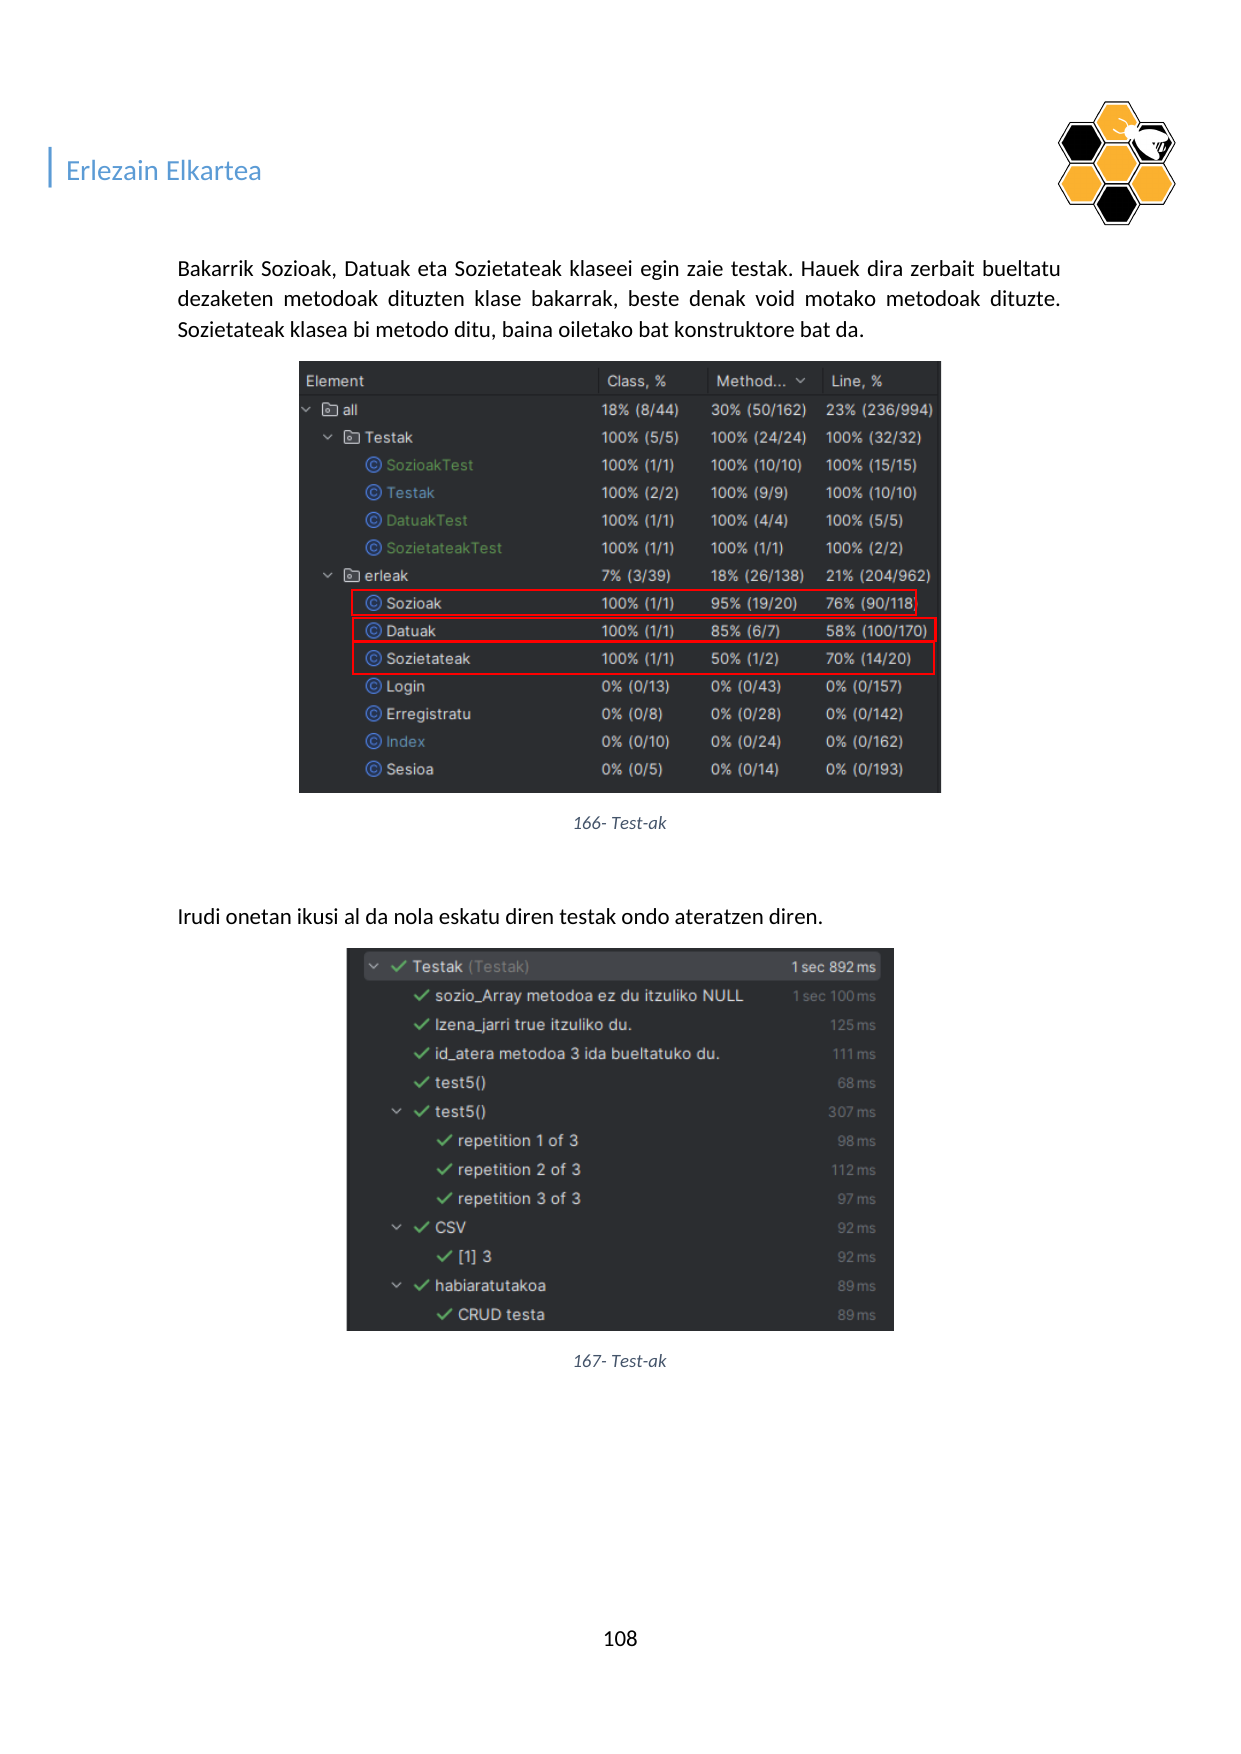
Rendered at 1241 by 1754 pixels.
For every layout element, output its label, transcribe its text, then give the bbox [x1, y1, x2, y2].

picture [346, 948, 894, 1331]
picture [299, 361, 942, 793]
picture [1045, 101, 1200, 227]
text 167- Test-ak [177, 1349, 1063, 1372]
text 166- Test-ak [177, 811, 1063, 834]
text Bakarrik Sozioak, Datuak eta Sozietateak klaseei egin zaie testak. Hauek dira zerbait bueltatu dezaketen metodoak dituzten klase bakarrak, beste denak void motako metodoak dituzte. Sozietateak klasea bi metodo ditu, baina oiletako bat konstruktore bat da. [177, 254, 1063, 343]
text Irudi onetan ikusi al da nola eskatu diren testak ondo ateratzen diren. [177, 902, 1063, 930]
